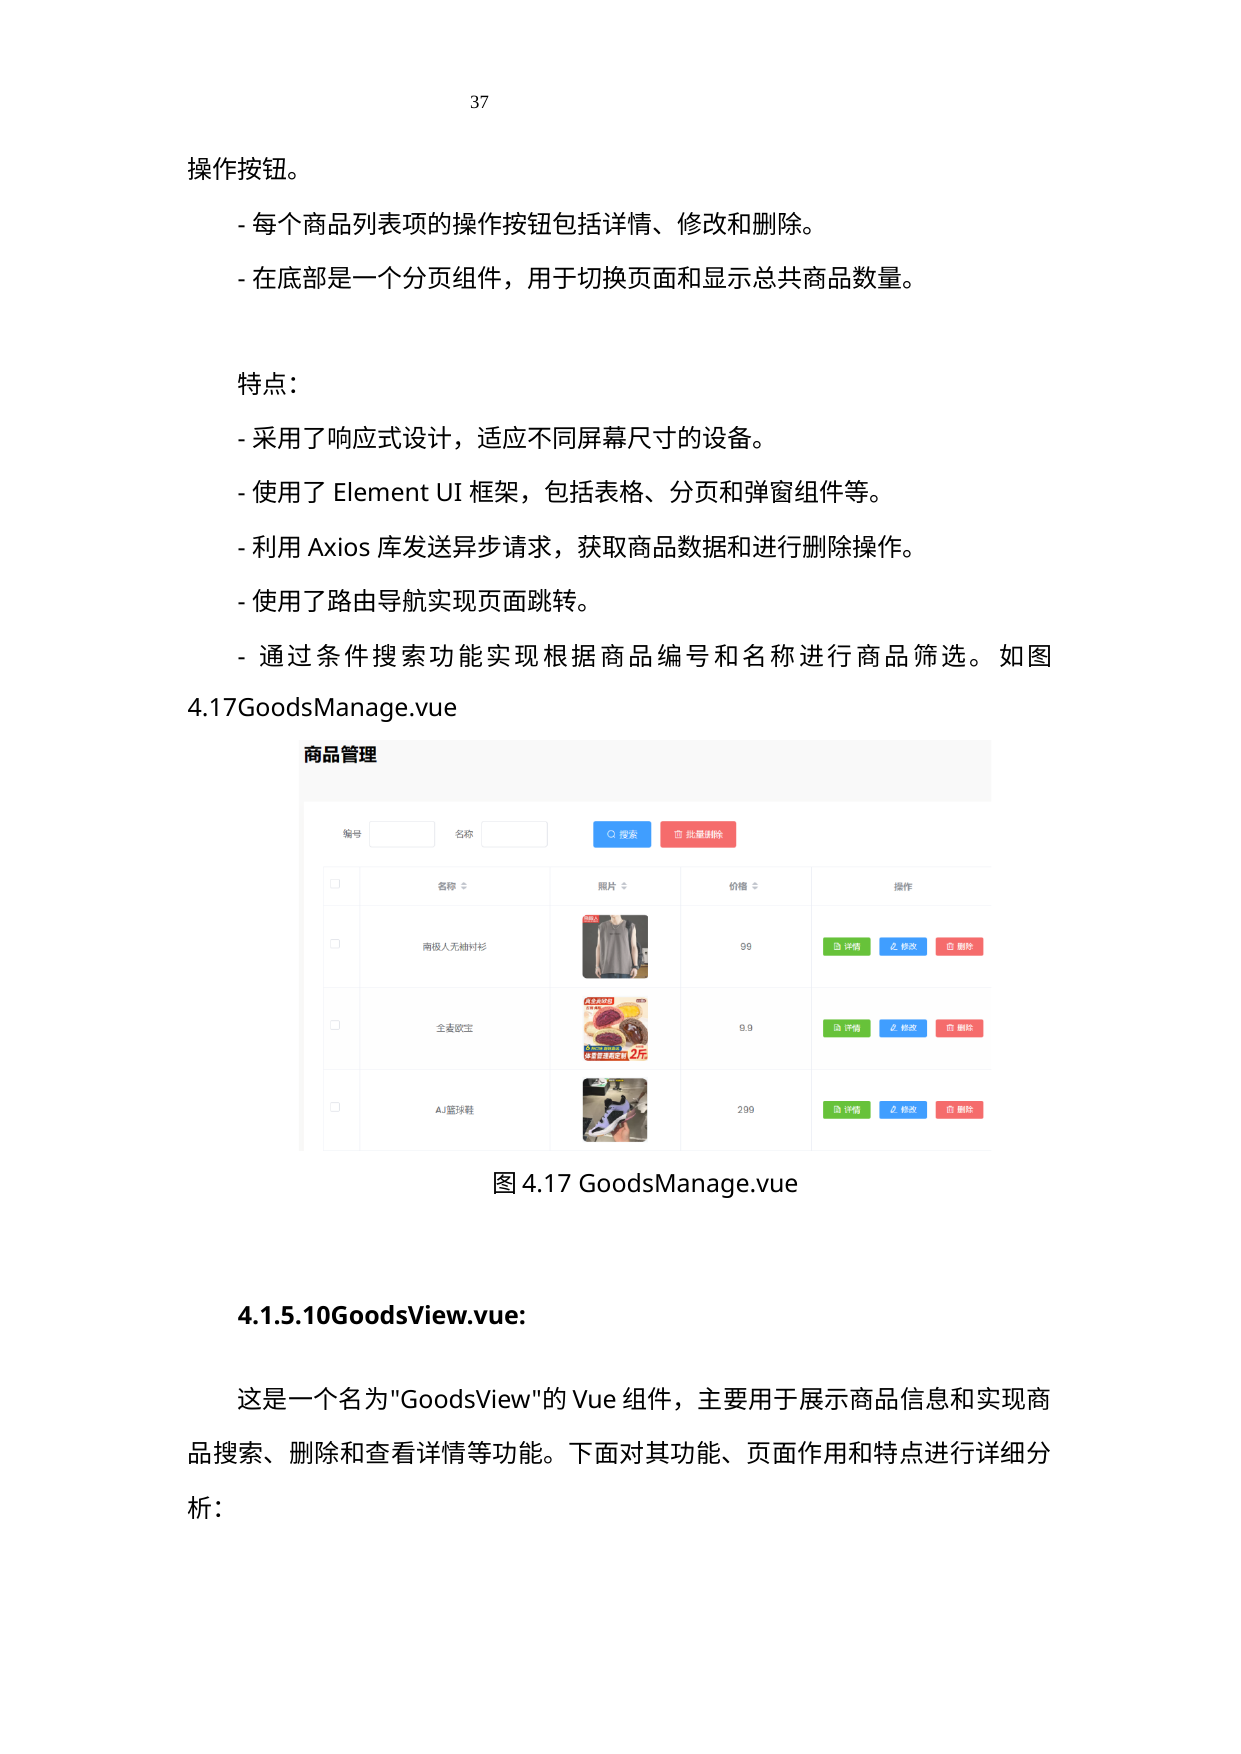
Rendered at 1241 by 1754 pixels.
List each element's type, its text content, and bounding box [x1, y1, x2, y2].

text - 利用 Axios 库发送异步请求，获取商品数据和进行删除操作。 [187, 527, 1053, 563]
text 这是一个名为"GoodsView"的Vue组件，主要用于展示商品信息和实现商品搜索、删除和查看详情等功能。下面对其功能、页面作用和特点进行详细分析： [187, 1379, 1053, 1524]
text - 通过条件搜索功能实现根据商品编号和名称进行商品筛选。如图4.17GoodsManage.vue [187, 636, 1053, 723]
text - 每个商品列表项的操作按钮包括详情、修改和删除。 [187, 204, 1053, 241]
picture [298, 740, 992, 1151]
text - 使用了路由导航实现页面跳转。 [187, 582, 1053, 618]
subtitle 4.1.5.10GoodsView.vue: [187, 1298, 1053, 1332]
text - 在底部是一个分页组件，用于切换页面和显示总共商品数量。 [187, 259, 1053, 295]
text 图4.17 GoodsManage.vue [187, 1163, 1053, 1200]
text - 使用了 Element UI 框架，包括表格、分页和弹窗组件等。 [187, 473, 1053, 509]
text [187, 150, 1053, 186]
text - 采用了响应式设计，适应不同屏幕尺寸的设备。 [187, 418, 1053, 455]
text 特点： [187, 364, 1053, 400]
